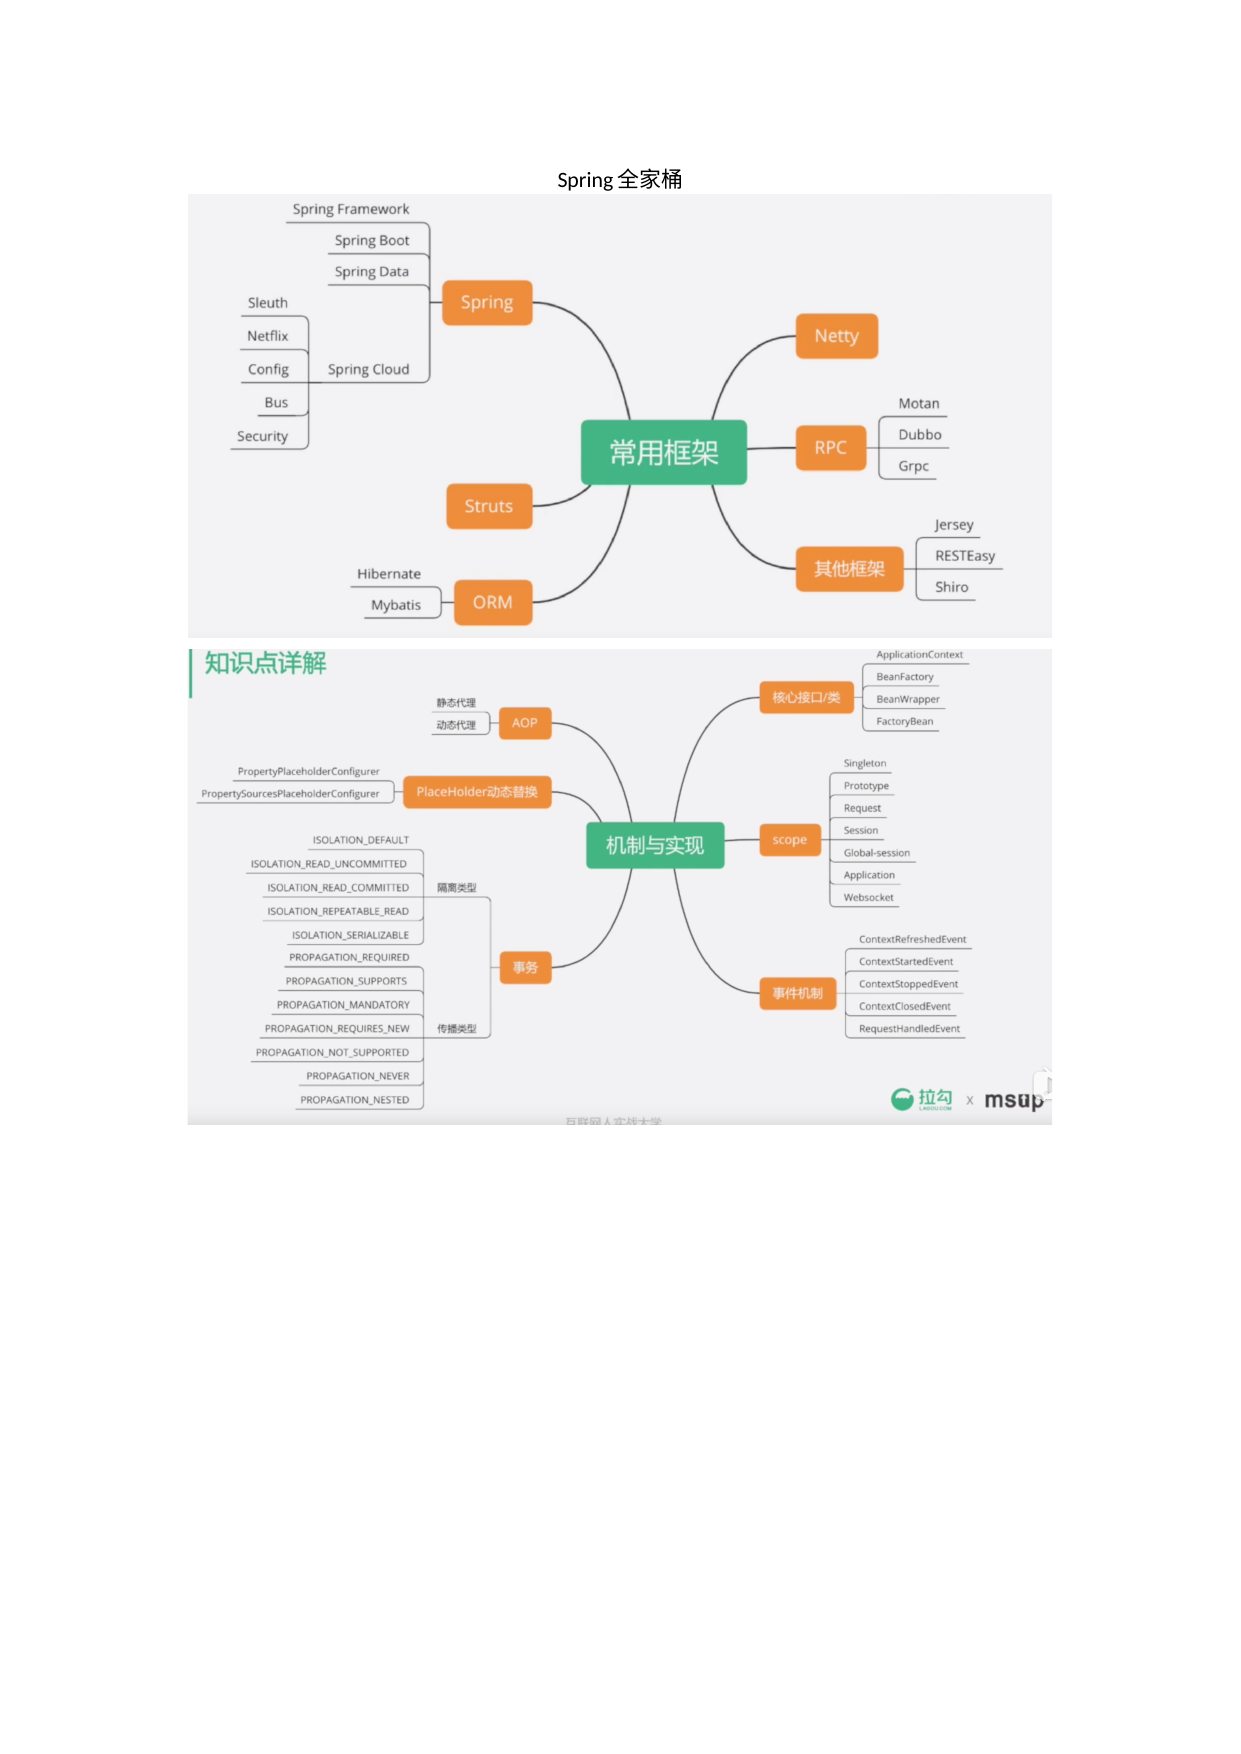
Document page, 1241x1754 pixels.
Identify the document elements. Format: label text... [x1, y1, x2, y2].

picture [187, 649, 1053, 1125]
text Spring全家桶 [187, 162, 1053, 194]
picture [188, 194, 1053, 638]
